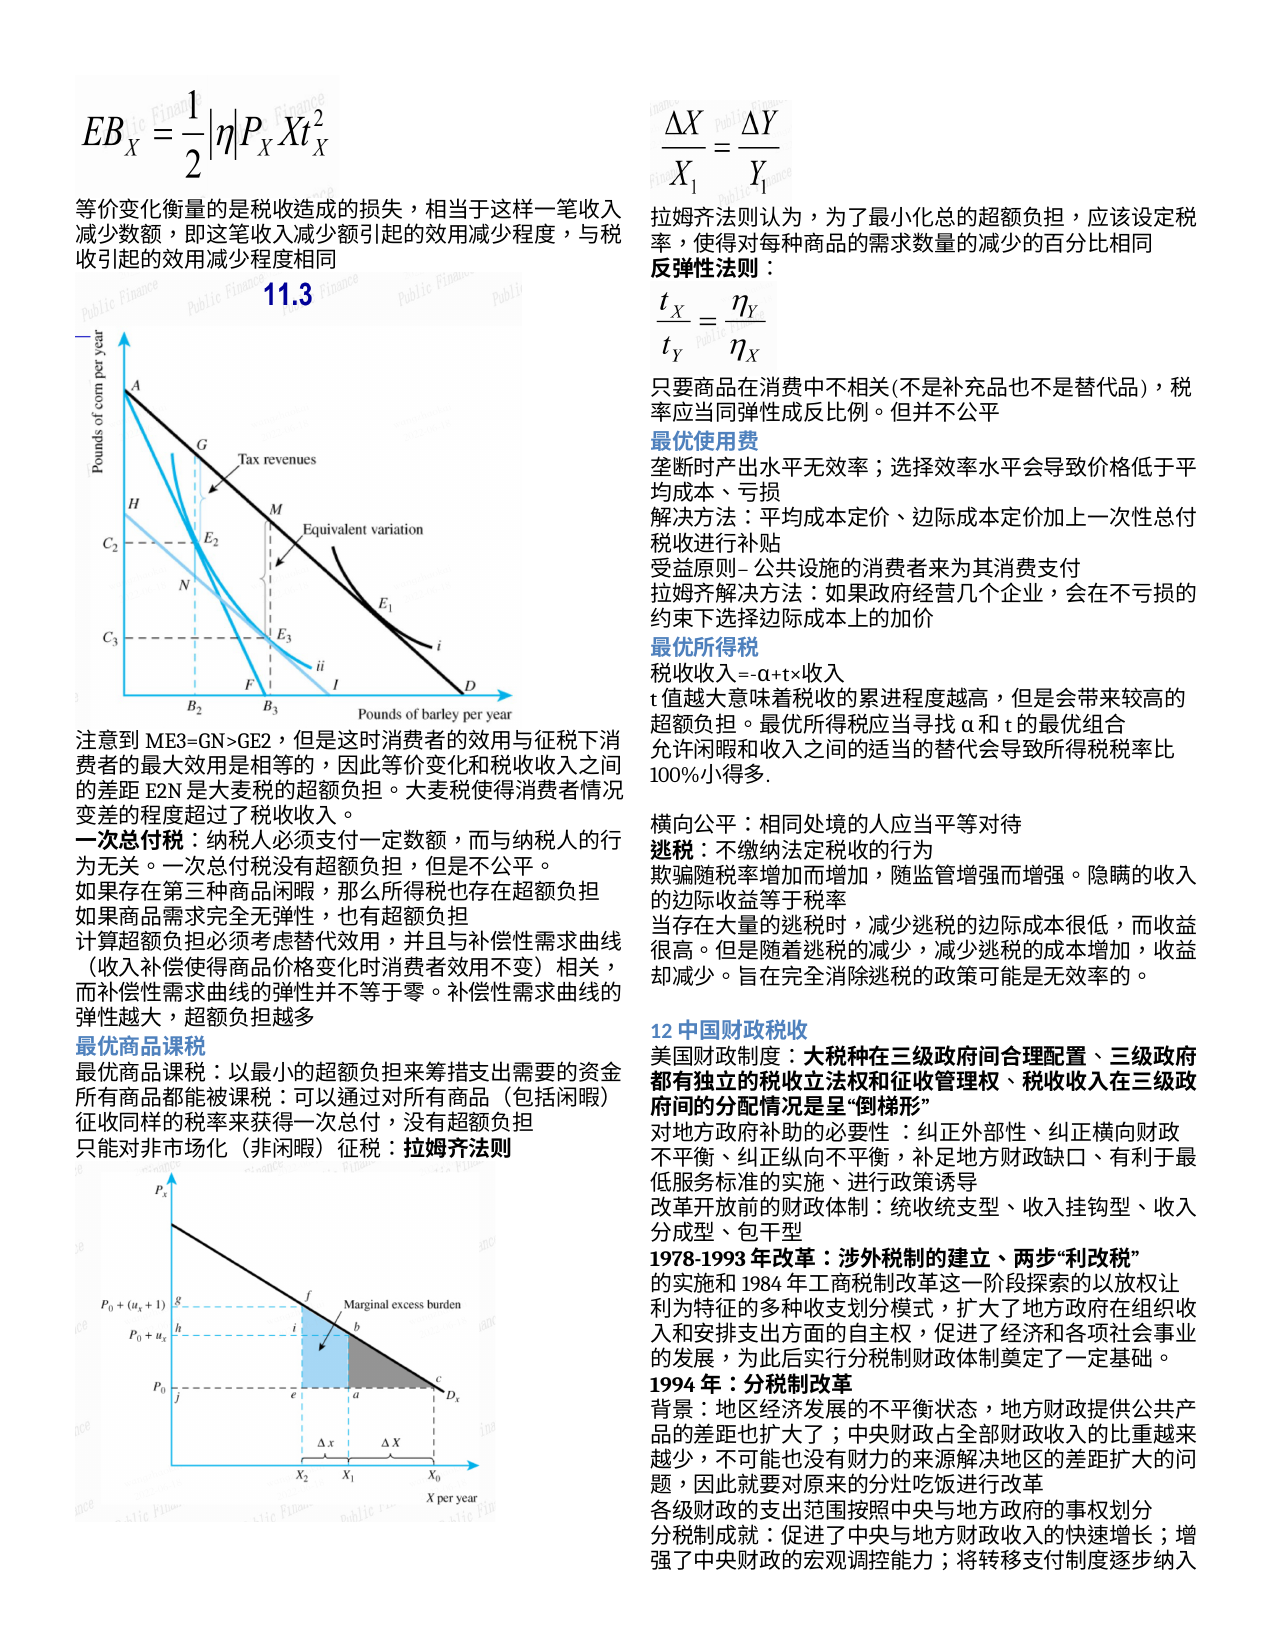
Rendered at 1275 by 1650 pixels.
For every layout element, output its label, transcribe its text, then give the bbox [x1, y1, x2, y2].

text 最优商品课税：以最小的超额负担来筹措支出需要的资金 [75, 1061, 625, 1086]
text 解决方法：平均成本定价、边际成本定价加上一次性总付税收进行补贴 [650, 506, 1200, 557]
picture [75, 272, 522, 729]
picture [650, 281, 778, 376]
text 允许闲暇和收入之间的适当的替代会导致所得税税率比100%小得多. [650, 738, 1200, 788]
picture [650, 100, 792, 207]
text 只要商品在消费中不相关(不是补充品也不是替代品)，税率应当同弹性成反比例。但并不公平 [650, 376, 1200, 426]
text 对地方政府补助的必要性 ：纠正外部性、纠正横向财政不平衡、纠正纵向不平衡，补足地方财政缺口、有利于最低服务标准的实施、进行政策诱导 [650, 1120, 1200, 1196]
text 注意到ME3=GN>GE2，但是这时消费者的效用与征税下消费者的最大效用是相等的，因此等价变化和税收收入之间的差距E2N是大麦税的超额负担。大麦税使得消费者情况变差的程度超过了税收收入。 [75, 728, 625, 829]
subtitle 最优商品课税 [75, 1031, 625, 1061]
text 反弹性法则： [650, 257, 1200, 282]
text 拉姆齐解决方法：如果政府经营几个企业，会在不亏损的约束下选择边际成本上的加价 [650, 582, 1200, 632]
text 横向公平：相同处境的人应当平等对待 [650, 813, 1200, 838]
picture [75, 75, 340, 198]
text 改革开放前的财政体制：统收统支型、收入挂钩型、收入分成型、包干型 [650, 1196, 1200, 1246]
subtitle 12 中国财政税收 [650, 1015, 1200, 1045]
text 背景：地区经济发展的不平衡状态，地方财政提供公共产品的差距也扩大了；中央财政占全部财政收入的比重越来越少，不可能也没有财力的来源解决地区的差距扩大的问题，因此就要对原来的分灶吃饭进行改革 [650, 1398, 1200, 1498]
text 一次总付税：纳税人必须支付一定数额，而与纳税人的行为无关。一次总付税没有超额负担，但是不公平。 [75, 829, 625, 880]
text 分税制成就：促进了中央与地方财政收入的快速增长；增强了中央财政的宏观调控能力；将转移支付制度逐步纳入规范化轨道；增加了重点投入，有力地支持了经济建设、基础设施建设和各项社会事业发展 [650, 1524, 1200, 1574]
text 逃税：不缴纳法定税收的行为 [650, 838, 1200, 864]
text 拉姆齐法则认为，为了最小化总的超额负担，应该设定税率，使得对每种商品的需求数量的减少的百分比相同 [650, 206, 1200, 257]
text 1978-1993年改革：涉外税制的建立、两步“利改税” [650, 1246, 1200, 1272]
text 垄断时产出水平无效率；选择效率水平会导致价格低于平均成本、亏损 [650, 456, 1200, 506]
text t值越大意味着税收的累进程度越高，但是会带来较高的超额负担。最优所得税应当寻找α和t 的最优组合 [650, 687, 1200, 738]
text 1994年：分税制改革 [650, 1372, 1200, 1398]
text 的实施和1984年工商税制改革这一阶段探索的以放权让利为特征的多种收支划分模式，扩大了地方政府在组织收入和安排支出方面的自主权，促进了经济和各项社会事业的发展，为此后实行分税制财政体制奠定了一定基础。 [650, 1272, 1200, 1372]
text 等价变化衡量的是税收造成的损失，相当于这样一笔收入减少数额，即这笔收入减少额引起的效用减少程度，与税收引起的效用减少程度相同 [75, 197, 625, 273]
text 各级财政的支出范围按照中央与地方政府的事权划分 [650, 1498, 1200, 1524]
text 所有商品都能被课税：可以通过对所有商品（包括闲暇）征收同样的税率来获得一次总付，没有超额负担 [75, 1086, 625, 1136]
text 欺骗随税率增加而增加，随监管增强而增强。隐瞒的收入的边际收益等于税率 [650, 864, 1200, 914]
subtitle 最优使用费 [650, 426, 1200, 456]
text 当存在大量的逃税时，减少逃税的边际成本很低，而收益很高。但是随着逃税的减少，减少逃税的成本增加，收益却减少。旨在完全消除逃税的政策可能是无效率的。 [650, 914, 1200, 990]
text 如果存在第三种商品闲暇，那么所得税也存在超额负担 [75, 880, 625, 905]
picture [75, 1161, 496, 1522]
subtitle 最优所得税 [650, 632, 1200, 662]
text 计算超额负担必须考虑替代效用，并且与补偿性需求曲线（收入补偿使得商品价格变化时消费者效用不变）相关，而补偿性需求曲线的弹性并不等于零。补偿性需求曲线的弹性越大，超额负担越多 [75, 930, 625, 1031]
text 受益原则– 公共设施的消费者来为其消费支付 [650, 557, 1200, 582]
text 如果商品需求完全无弹性，也有超额负担 [75, 905, 625, 930]
text 美国财政制度：大税种在三级政府间合理配置、三级政府都有独立的税收立法权和征收管理权、税收收入在三级政府间的分配情况是呈“倒梯形” [650, 1045, 1200, 1120]
text 税收收入=-α+t×收入 [650, 662, 1200, 687]
